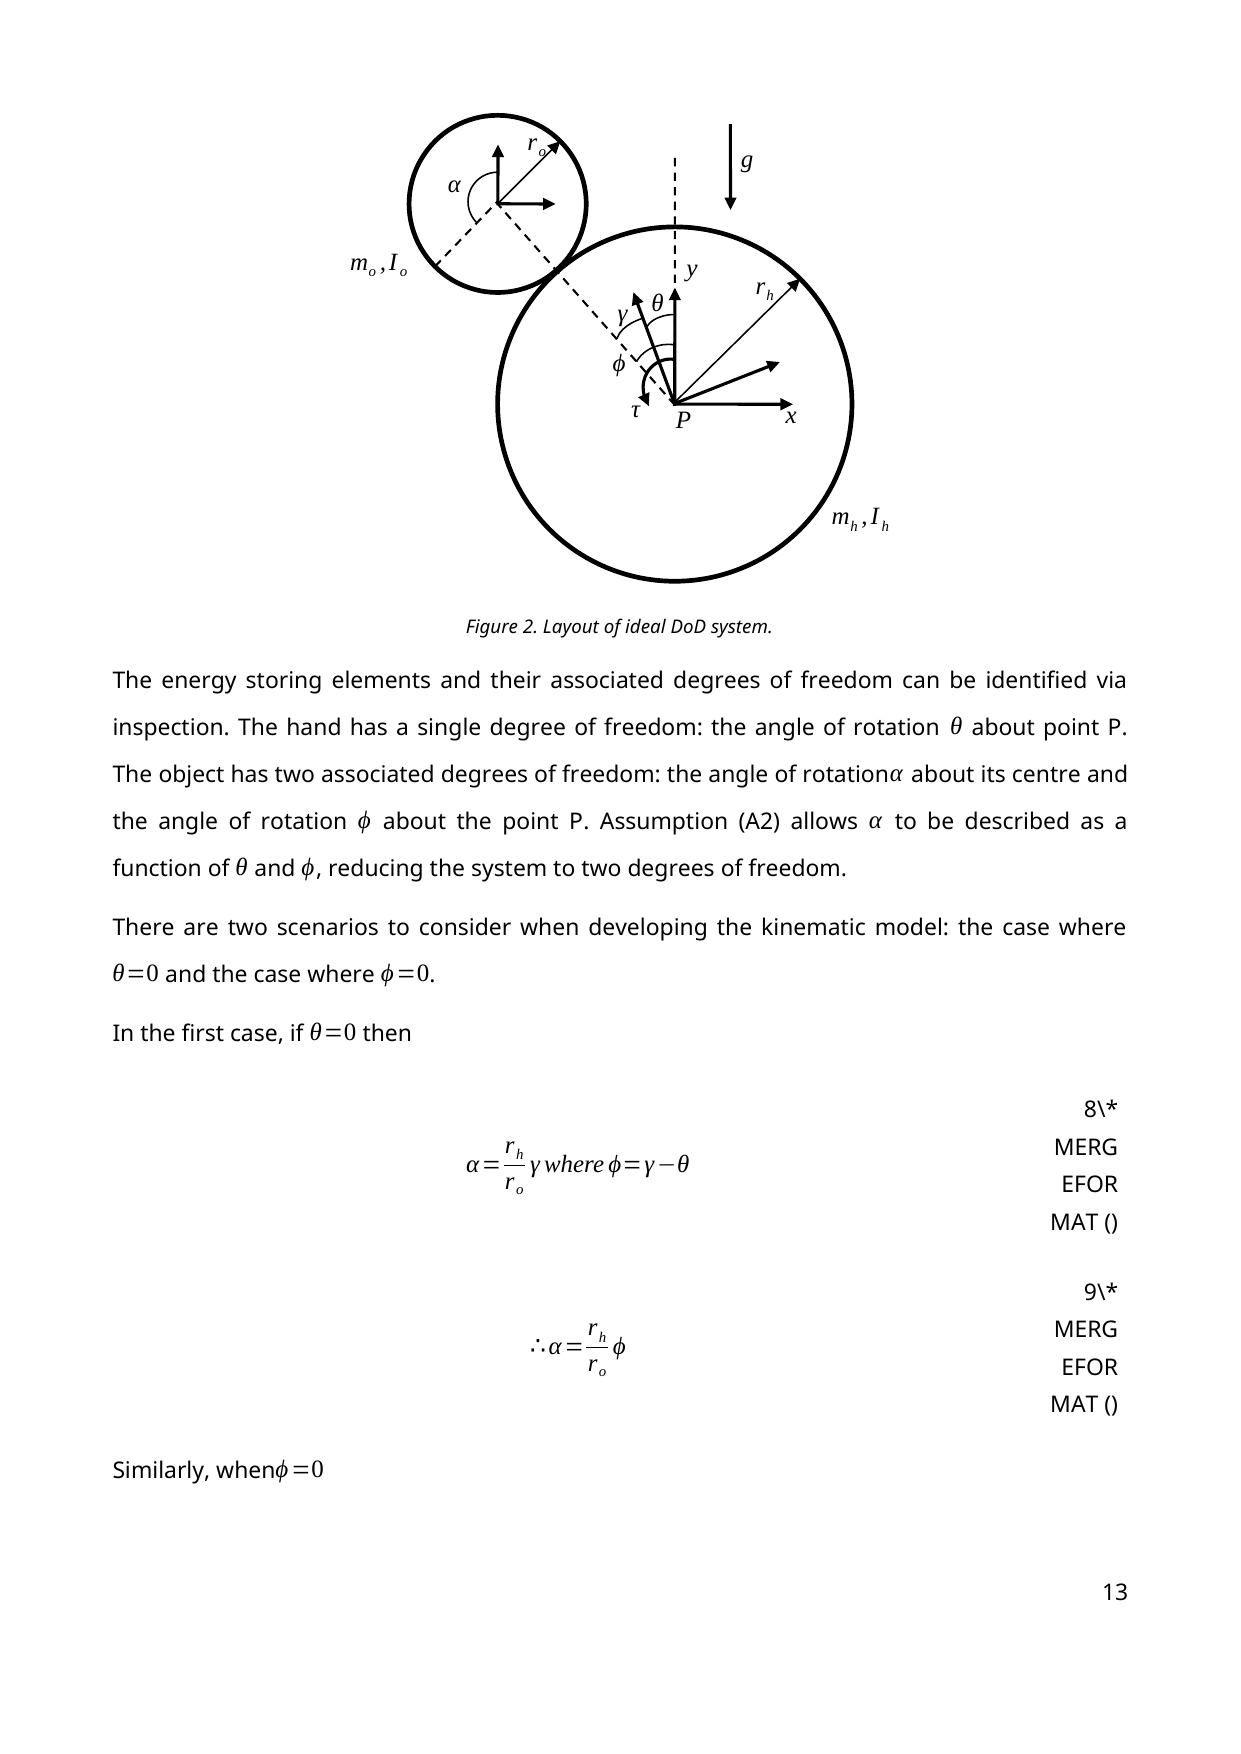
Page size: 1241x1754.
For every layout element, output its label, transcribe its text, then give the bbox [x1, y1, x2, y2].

table_cell [1044, 1259, 1118, 1441]
text The energy storing elements and their associated degrees of freedom can be identified via inspection. The hand has a single degree of freedom: the angle of rotation about point P. The object has two associated degrees of freedom: the angle of rotation about its centre and the angle of rotation about the point P. Assumption (A2) allows to be described as a function of and , reducing the system to two degrees of freedom. [112, 664, 1128, 883]
table_cell [112, 1259, 1043, 1441]
table_header [1044, 1076, 1118, 1259]
text There are two scenarios to consider when developing the kinematic model: the case where and the case where . [112, 911, 1128, 989]
text In the first case, if then [112, 1017, 1128, 1048]
text Figure 2. Layout of ideal DoD system. [112, 613, 1128, 639]
text Similarly, when [112, 1453, 1128, 1485]
table_header [112, 1076, 1043, 1259]
